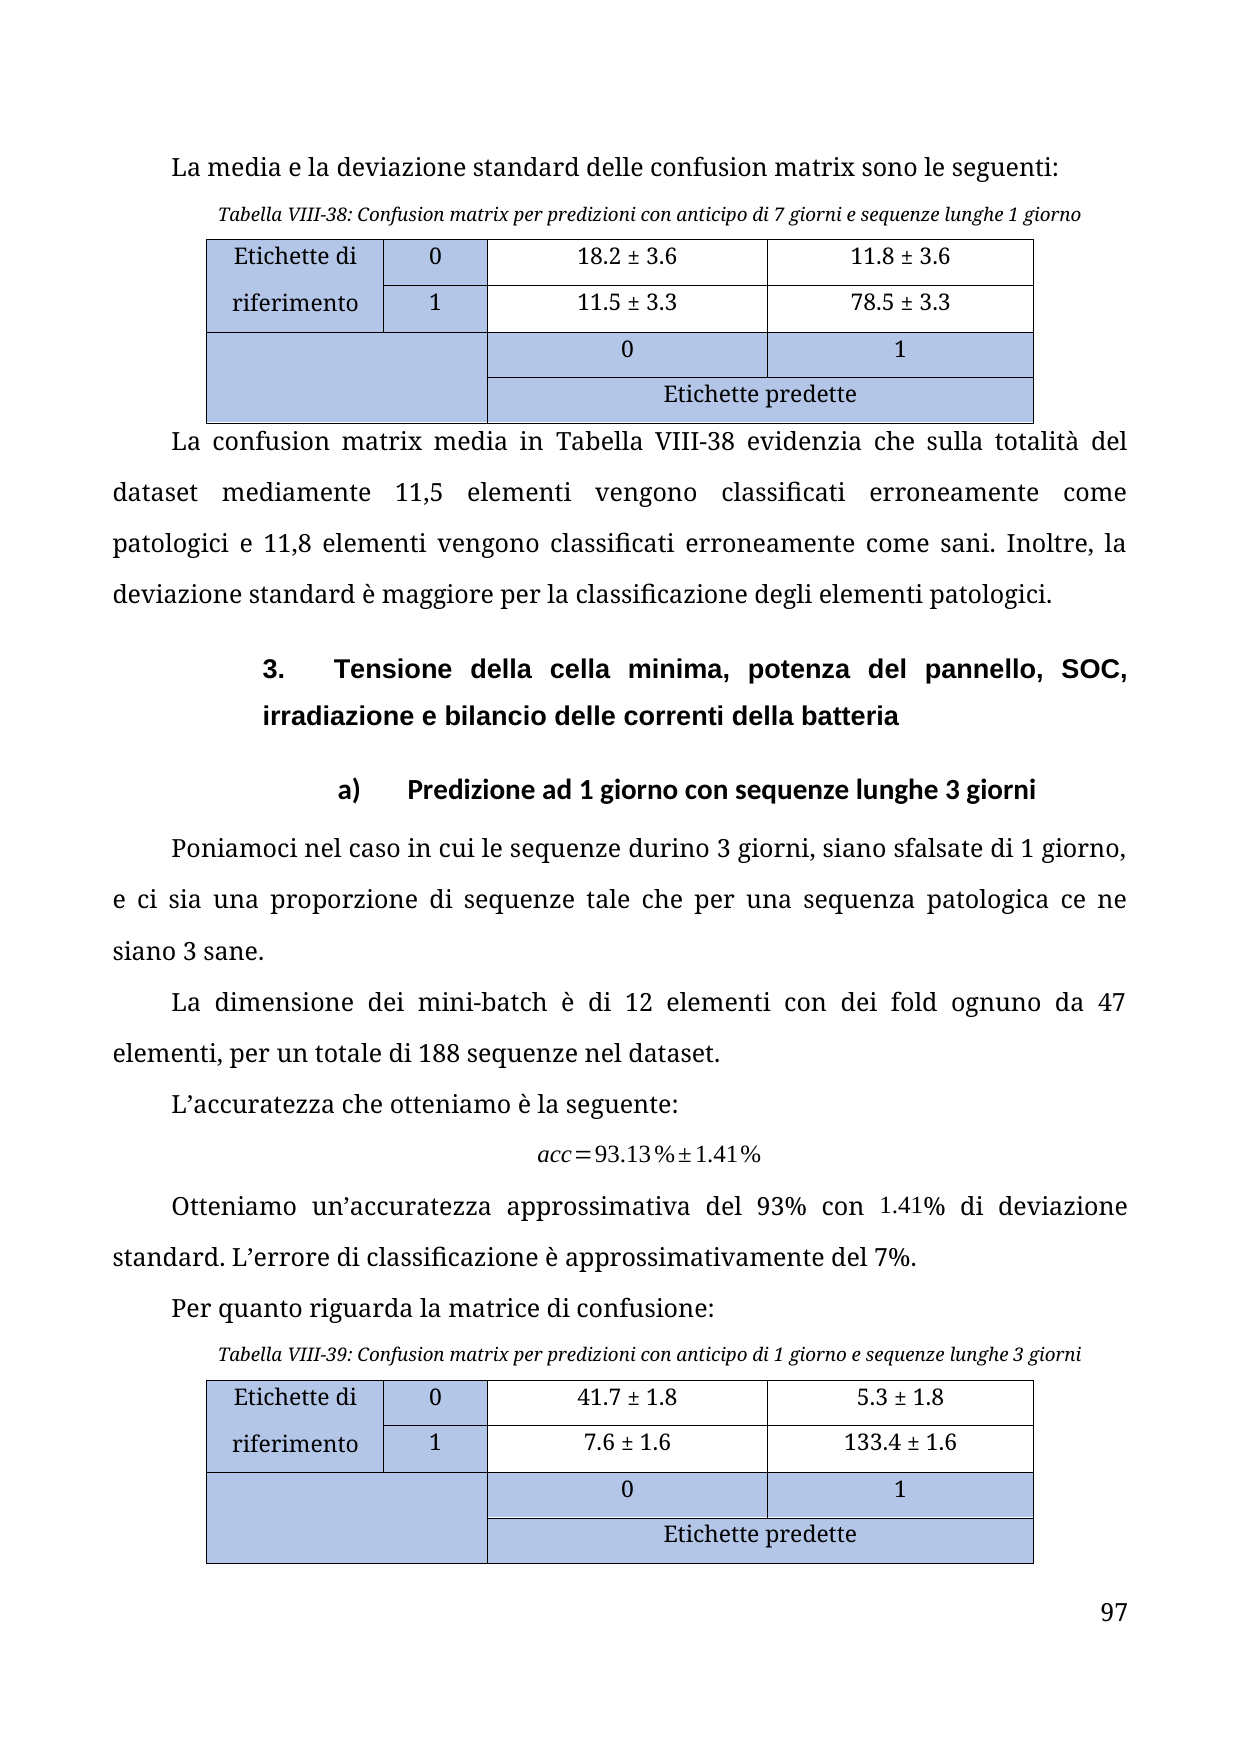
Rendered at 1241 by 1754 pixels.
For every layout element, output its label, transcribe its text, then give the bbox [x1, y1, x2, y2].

table_cell 1 [768, 1473, 1033, 1517]
text La media e la deviazione standard delle confusion matrix sono le seguenti: [112, 150, 1128, 184]
table_header 5.3 ± 1.8 [768, 1381, 1033, 1425]
table_cell Etichette predette [488, 378, 1033, 422]
text Poniamoci nel caso in cui le sequenze durino 3 giorni, siano sfalsate di 1 giorno, e ci sia una proporzione di sequenze tale che per una sequenza patologica ce ne siano 3 sane. [112, 831, 1128, 967]
table_cell 0 [488, 333, 767, 377]
table_cell 1 [384, 286, 487, 332]
table_header 18.2 ± 3.6 [488, 240, 767, 285]
table_cell 1 [768, 333, 1033, 377]
table_cell 78.5 ± 3.3 [768, 286, 1033, 332]
text Per quanto riguarda la matrice di confusione: [112, 1290, 1128, 1324]
table_cell 1 [384, 1426, 487, 1472]
table_cell Etichette predette [488, 1519, 1033, 1563]
table_header 11.8 ± 3.6 [768, 240, 1033, 285]
table_cell 7.6 ± 1.6 [488, 1426, 767, 1472]
table_header 0 [384, 240, 487, 285]
text Otteniamo un’accuratezza approssimativa del 93% con % di deviazione standard. L’errore di classificazione è approssimativamente del 7%. [112, 1188, 1128, 1273]
table_cell [207, 333, 487, 422]
table_header 0 [384, 1381, 487, 1425]
table_header Etichette di riferimento [207, 1381, 383, 1472]
text L’accuratezza che otteniamo è la seguente: [112, 1086, 1128, 1120]
subtitle Predizione ad 1 giorno con sequenze lunghe 3 giorni [337, 771, 1128, 807]
table_cell 133.4 ± 1.6 [768, 1426, 1033, 1472]
table_header 41.7 ± 1.8 [488, 1381, 767, 1425]
text La dimensione dei mini-batch è di 12 elementi con dei fold ognuno da 47 elementi, per un totale di 188 sequenze nel dataset. [112, 984, 1128, 1069]
table_header Etichette di riferimento [207, 240, 383, 332]
table_cell [207, 1473, 487, 1563]
table_cell 11.5 ± 3.3 [488, 286, 767, 332]
subtitle Tensione della cella minima, potenza del pannello, SOC, irradiazione e bilancio delle correnti della batteria [262, 653, 1128, 731]
table_cell 0 [488, 1473, 767, 1517]
